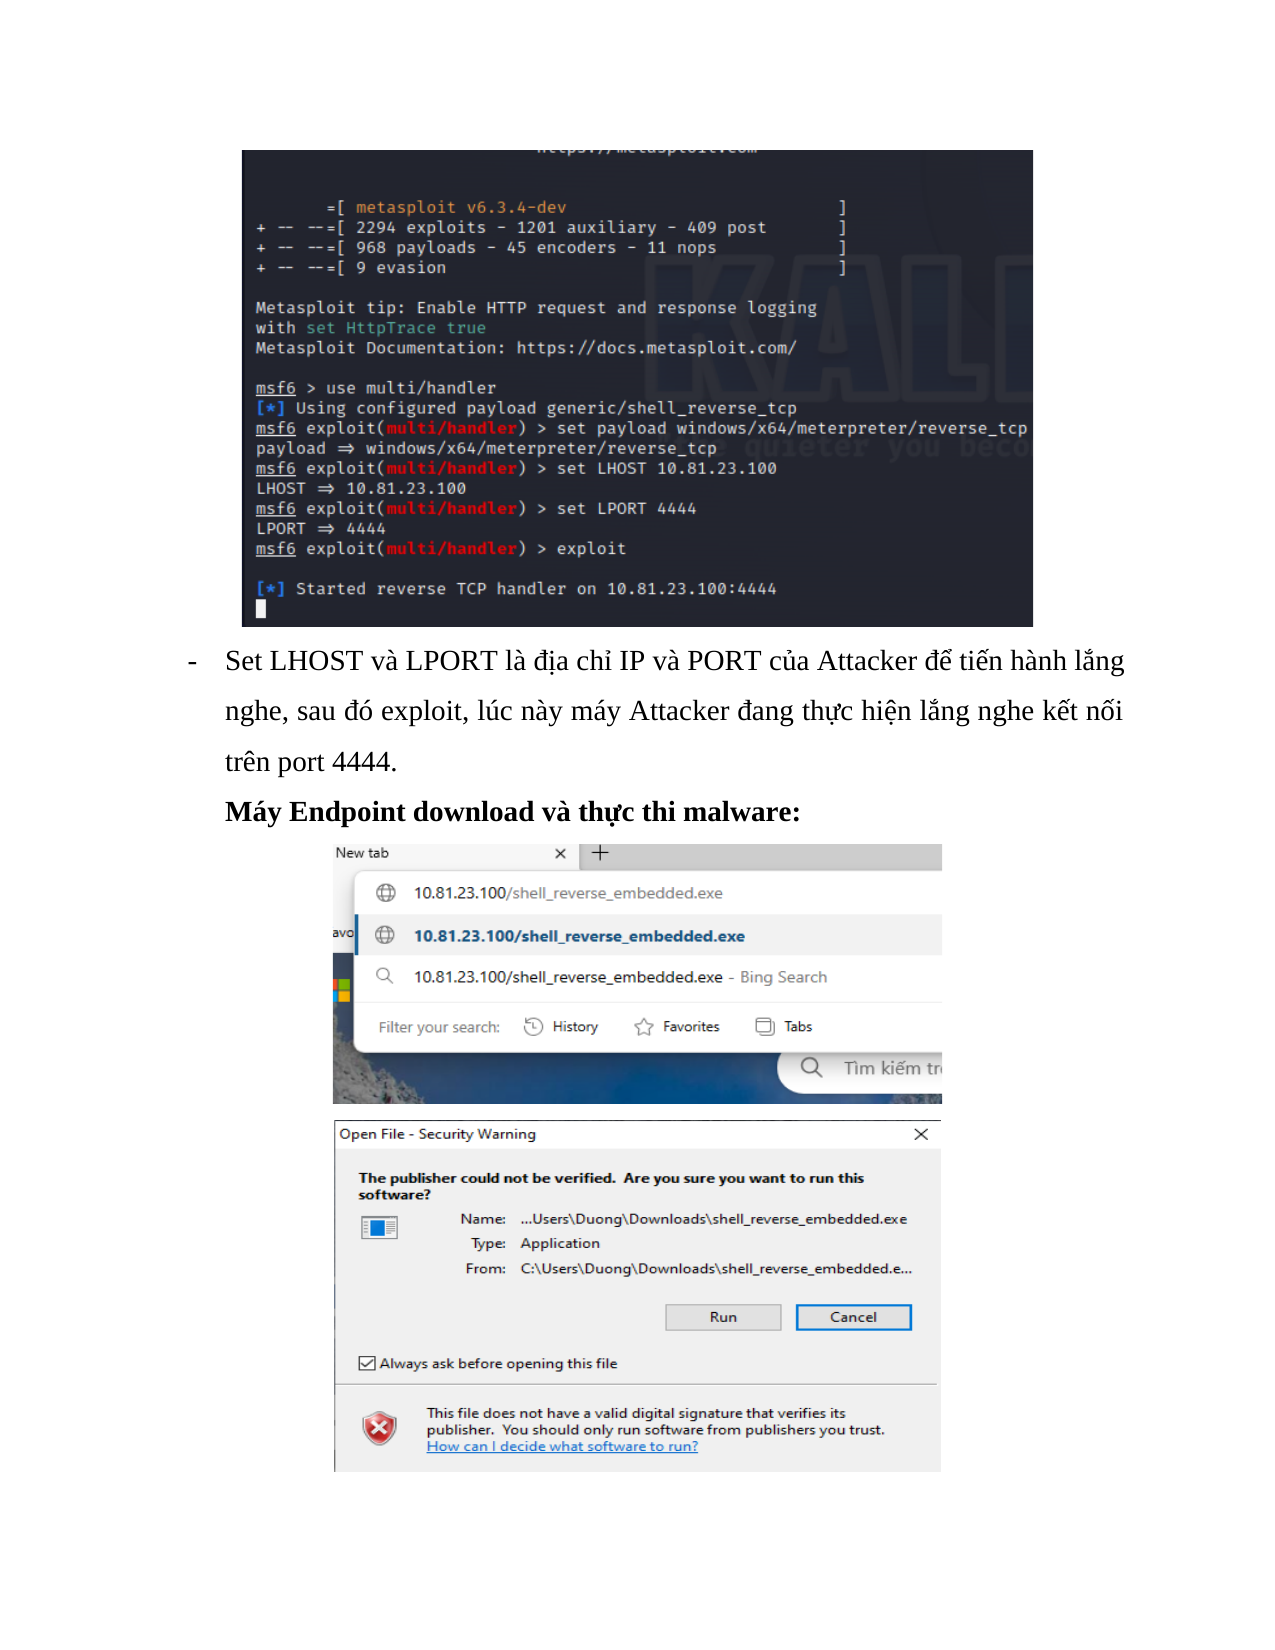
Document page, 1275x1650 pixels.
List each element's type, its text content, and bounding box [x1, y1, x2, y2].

picture [241, 150, 1034, 627]
picture [332, 844, 943, 1104]
text Máy Endpoint download và thực thi malware: [150, 794, 1125, 827]
list Set LHOST và LPORT là địa chỉ IP và PORT của Attacker để tiến hành lắng nghe, sau đó exploit, lúc này máy Attacker đang thực hiện lắng nghe kết nối trên port 4444. [187, 643, 1125, 777]
picture [334, 1120, 941, 1472]
